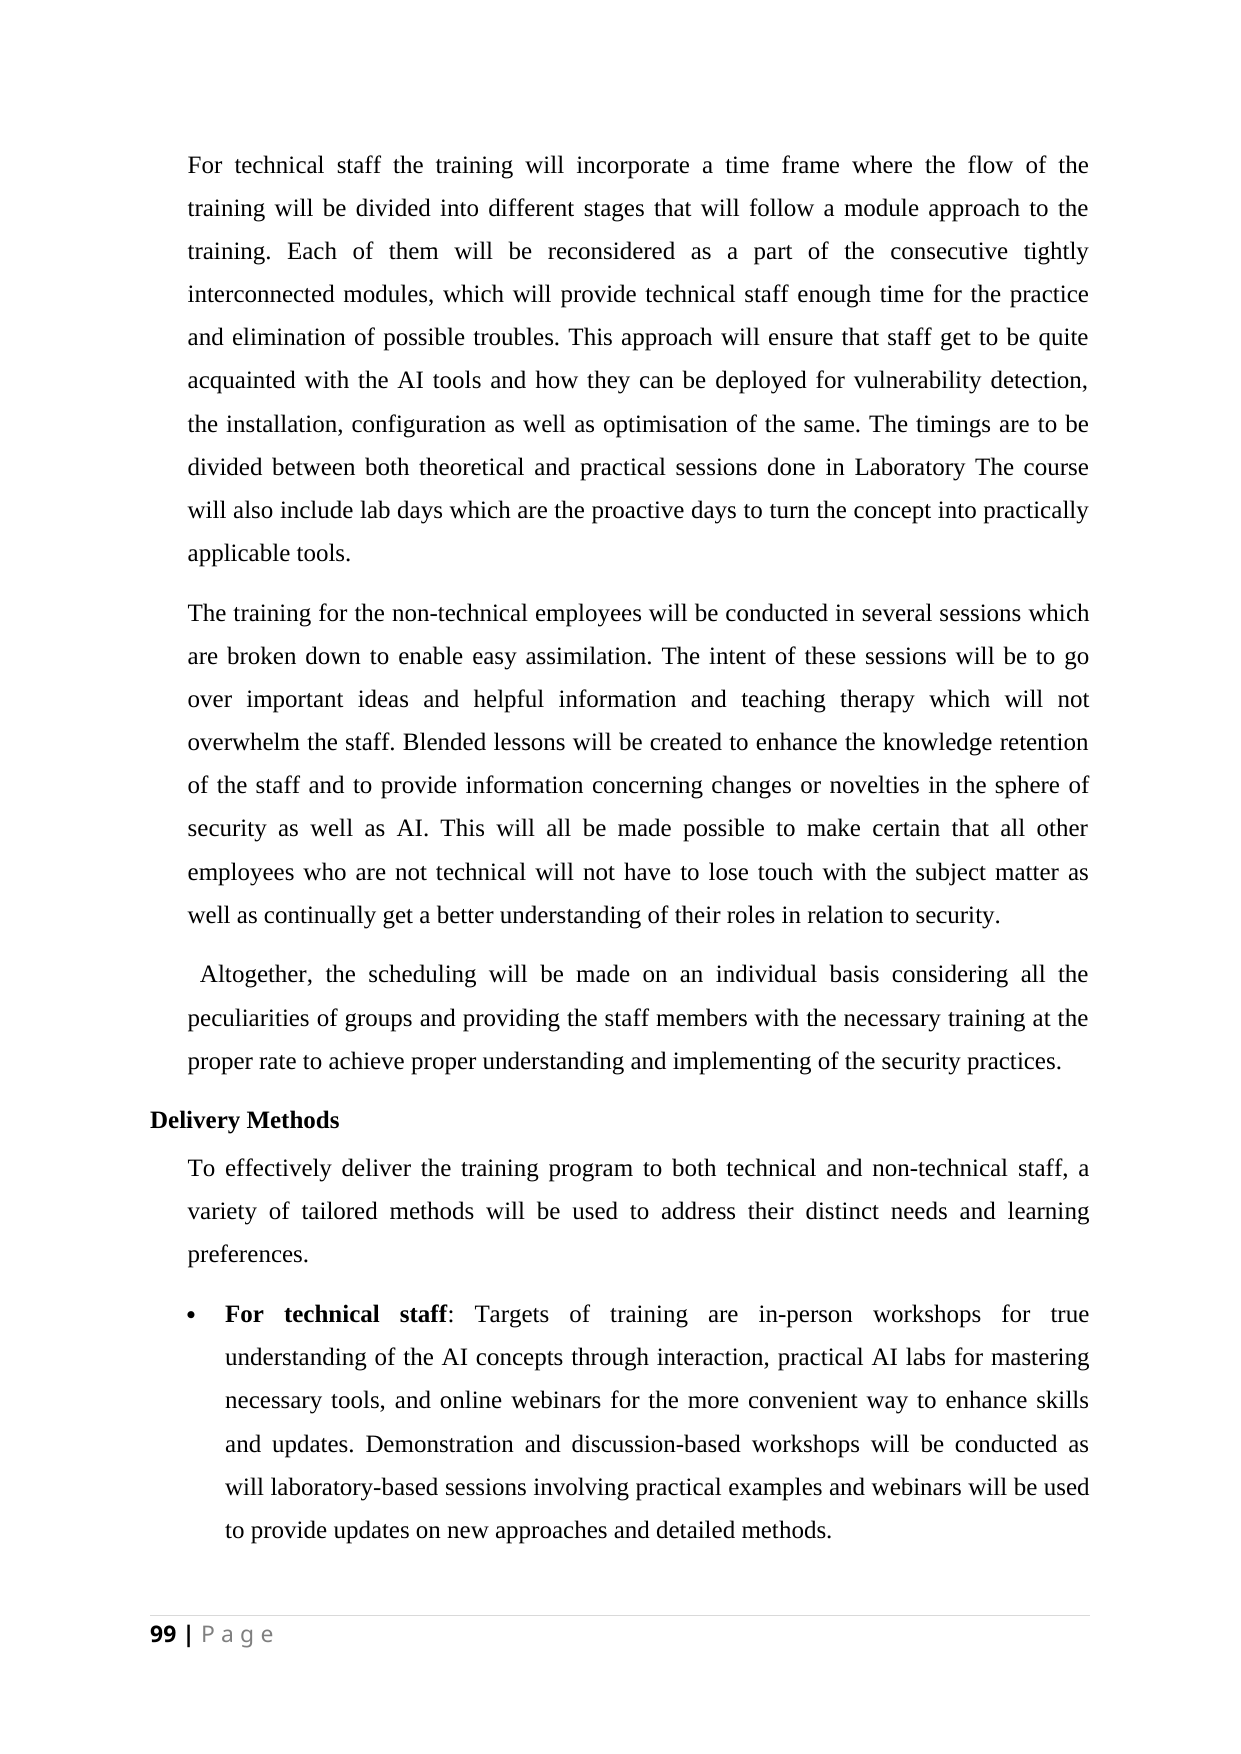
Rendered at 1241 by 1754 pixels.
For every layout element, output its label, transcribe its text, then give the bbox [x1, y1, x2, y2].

text For technical staff the training will incorporate a time frame where the flow of the training will be divided into different stages that will follow a module approach to the training. Each of them will be reconsidered as a part of the consecutive tightly interconnected modules, which will provide technical staff enough time for the practice and elimination of possible troubles. This approach will ensure that staff get to be quite acquainted with the AI tools and how they can be deployed for vulnerability detection, the installation, configuration as well as optimisation of the same. The timings are to be divided between both theoretical and practical sessions done in Laboratory The course will also include lab days which are the proactive days to turn the concept into practically applicable tools. [187, 150, 1090, 567]
list For technical staff: Targets of training are in-person workshops for true understanding of the AI concepts through interaction, practical AI labs for mastering necessary tools, and online webinars for the more convenient way to enhance skills and updates. Demonstration and discussion-based workshops will be conducted as will laboratory-based sessions involving practical examples and webinars will be used to provide updates on new approaches and detailed methods. [187, 1299, 1090, 1544]
text The training for the non-technical employees will be conducted in several sessions which are broken down to enable easy assimilation. The intent of these sessions will be to go over important ideas and helpful information and teaching therapy which will not overwhelm the staff. Blended lessons will be created to enhance the knowledge retention of the staff and to provide information concerning changes or novelties in the sphere of security as well as AI. This will all be made possible to make certain that all other employees who are not technical will not have to lose touch with the subject matter as well as continually get a better understanding of their roles in relation to security. [187, 598, 1090, 928]
text To effectively deliver the training program to both technical and non-technical staff, a variety of tailored methods will be used to address their distinct needs and learning preferences. [187, 1153, 1090, 1268]
text Altogether, the scheduling will be made on an individual basis considering all the peculiarities of groups and providing the staff members with the necessary training at the proper rate to achieve proper understanding and implementing of the security practices. [187, 959, 1090, 1074]
text Delivery Methods [150, 1106, 1090, 1134]
